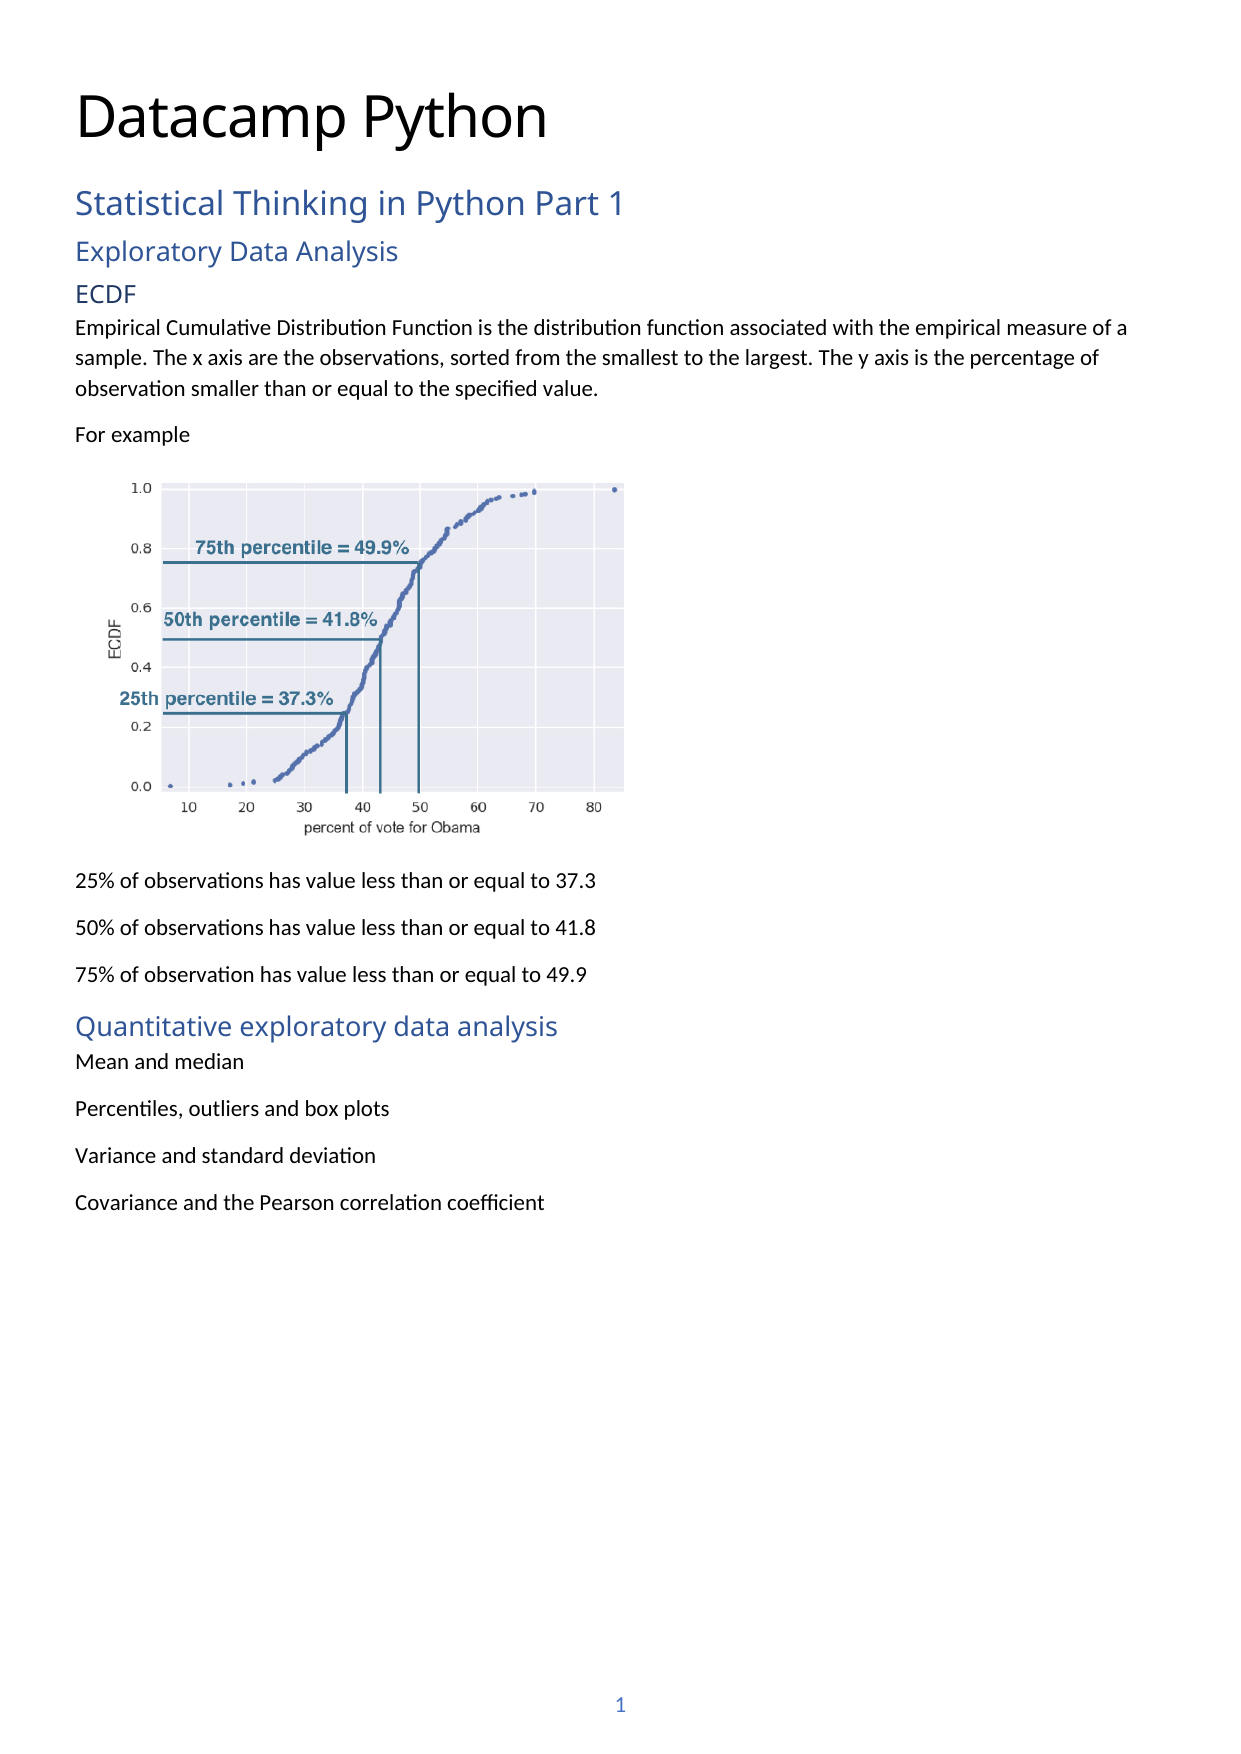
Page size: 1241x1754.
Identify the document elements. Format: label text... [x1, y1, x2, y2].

text For example [75, 421, 1165, 449]
text Mean and median [75, 1047, 1165, 1075]
subtitle Exploratory Data Analysis [75, 233, 1165, 269]
text 25% of observations has value less than or equal to 37.3 [75, 867, 1165, 895]
picture [75, 467, 657, 848]
text Variance and standard deviation [75, 1141, 1165, 1169]
text 75% of observation has value less than or equal to 49.9 [75, 960, 1165, 988]
subtitle Quantitative exploratory data analysis [75, 1007, 1165, 1044]
subtitle ECDF [75, 277, 1165, 311]
subtitle Statistical Thinking in Python Part 1 [75, 179, 1165, 225]
text Empirical Cumulative Distribution Function is the distribution function associated with the empirical measure of a sample. The x axis are the observations, sorted from the smallest to the largest. The y axis is the percentage of observation smaller than or equal to the specified value. [75, 313, 1165, 402]
title Datacamp Python [75, 75, 1165, 154]
text 50% of observations has value less than or equal to 41.8 [75, 913, 1165, 942]
text Covariance and the Pearson correlation coefficient [75, 1188, 1165, 1216]
text Percentiles, outliers and box plots [75, 1094, 1165, 1122]
